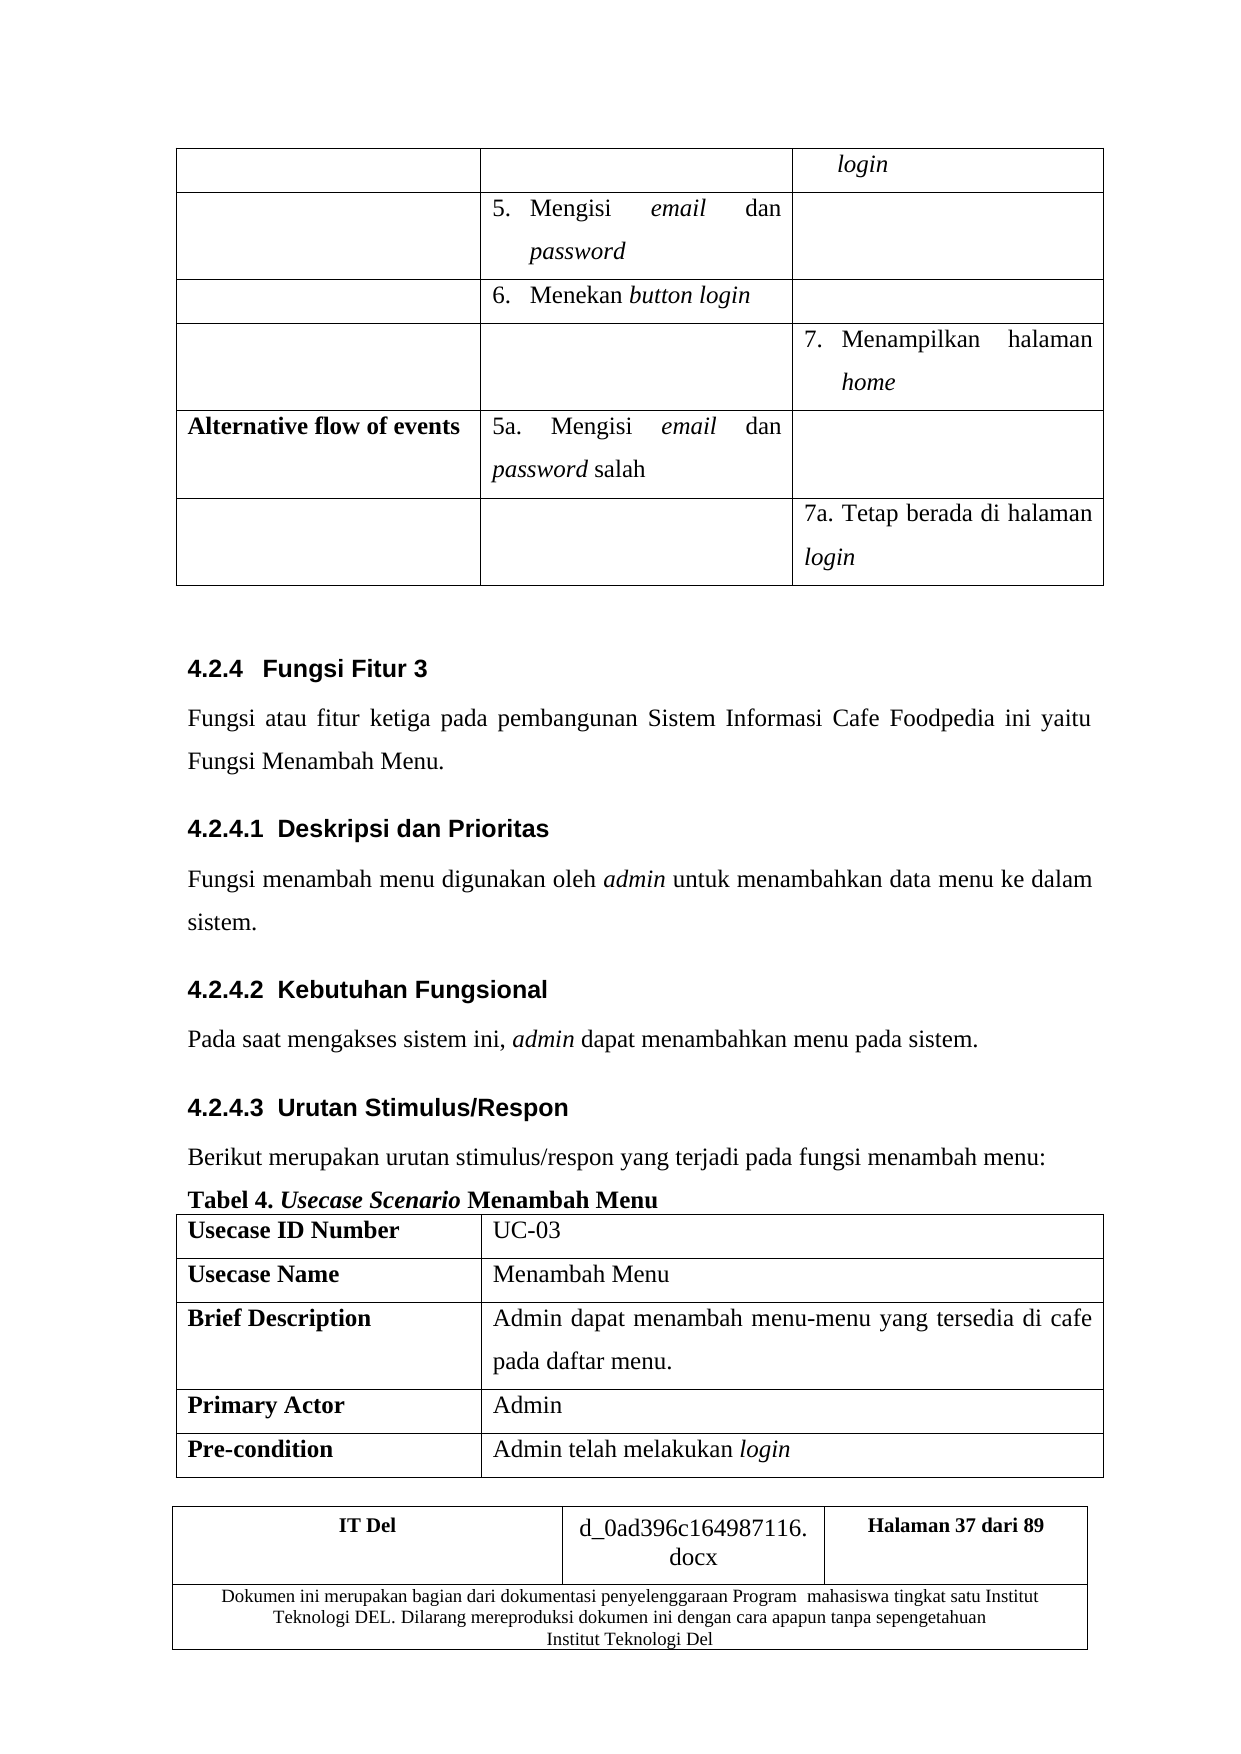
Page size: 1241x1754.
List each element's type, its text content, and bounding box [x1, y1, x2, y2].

table_cell Primary Actor [177, 1390, 481, 1433]
table_header Usecase ID Number [177, 1215, 481, 1258]
text Tabel 4. Usecase Scenario Menambah Menu [187, 1185, 1092, 1214]
table_cell Pre-condition [177, 1434, 481, 1477]
subtitle Fungsi Fitur 3 [187, 654, 1092, 682]
table_cell Admin [482, 1390, 1103, 1433]
subtitle Kebutuhan Fungsional [187, 975, 1092, 1004]
table_cell [793, 280, 1103, 323]
table_cell Admin telah melakukan login [482, 1434, 1103, 1477]
table_cell [177, 499, 480, 584]
table_cell Brief Description [177, 1303, 481, 1389]
table_cell Usecase Name [177, 1259, 481, 1302]
subtitle Deskripsi dan Prioritas [187, 814, 1092, 843]
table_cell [793, 149, 1103, 192]
table_cell [793, 193, 1103, 279]
table_cell Menampilkan halaman home [793, 324, 1103, 410]
table_cell 7a. Tetap berada di halaman login [793, 499, 1103, 584]
table_cell Menambah Menu [482, 1259, 1103, 1302]
table_cell Mengisi email dan password [481, 193, 792, 279]
table_cell [177, 324, 480, 410]
table_header UC-03 [482, 1215, 1103, 1258]
subtitle Urutan Stimulus/Respon [187, 1092, 1092, 1121]
table_cell Alternative flow of events [177, 411, 480, 497]
table_cell [177, 149, 480, 192]
table_cell Admin dapat menambah menu-menu yang tersedia di cafe pada daftar menu. [482, 1303, 1103, 1389]
table_cell [481, 149, 792, 192]
table_cell [177, 193, 480, 279]
table_cell [481, 324, 792, 410]
table_cell [793, 411, 1103, 497]
table_cell Menekan button login [481, 280, 792, 323]
text Pada saat mengakses sistem ini, admin dapat menambahkan menu pada sistem. [187, 1024, 1092, 1053]
text Berikut merupakan urutan stimulus/respon yang terjadi pada fungsi menambah menu: [187, 1142, 1092, 1171]
table_cell 5a. Mengisi email dan password salah [481, 411, 792, 497]
table_cell [481, 499, 792, 584]
text Fungsi menambah menu digunakan oleh admin untuk menambahkan data menu ke dalam sistem. [187, 864, 1092, 936]
table_cell [177, 280, 480, 323]
text Fungsi atau fitur ketiga pada pembangunan Sistem Informasi Cafe Foodpedia ini yaitu Fungsi Menambah Menu. [187, 703, 1092, 775]
